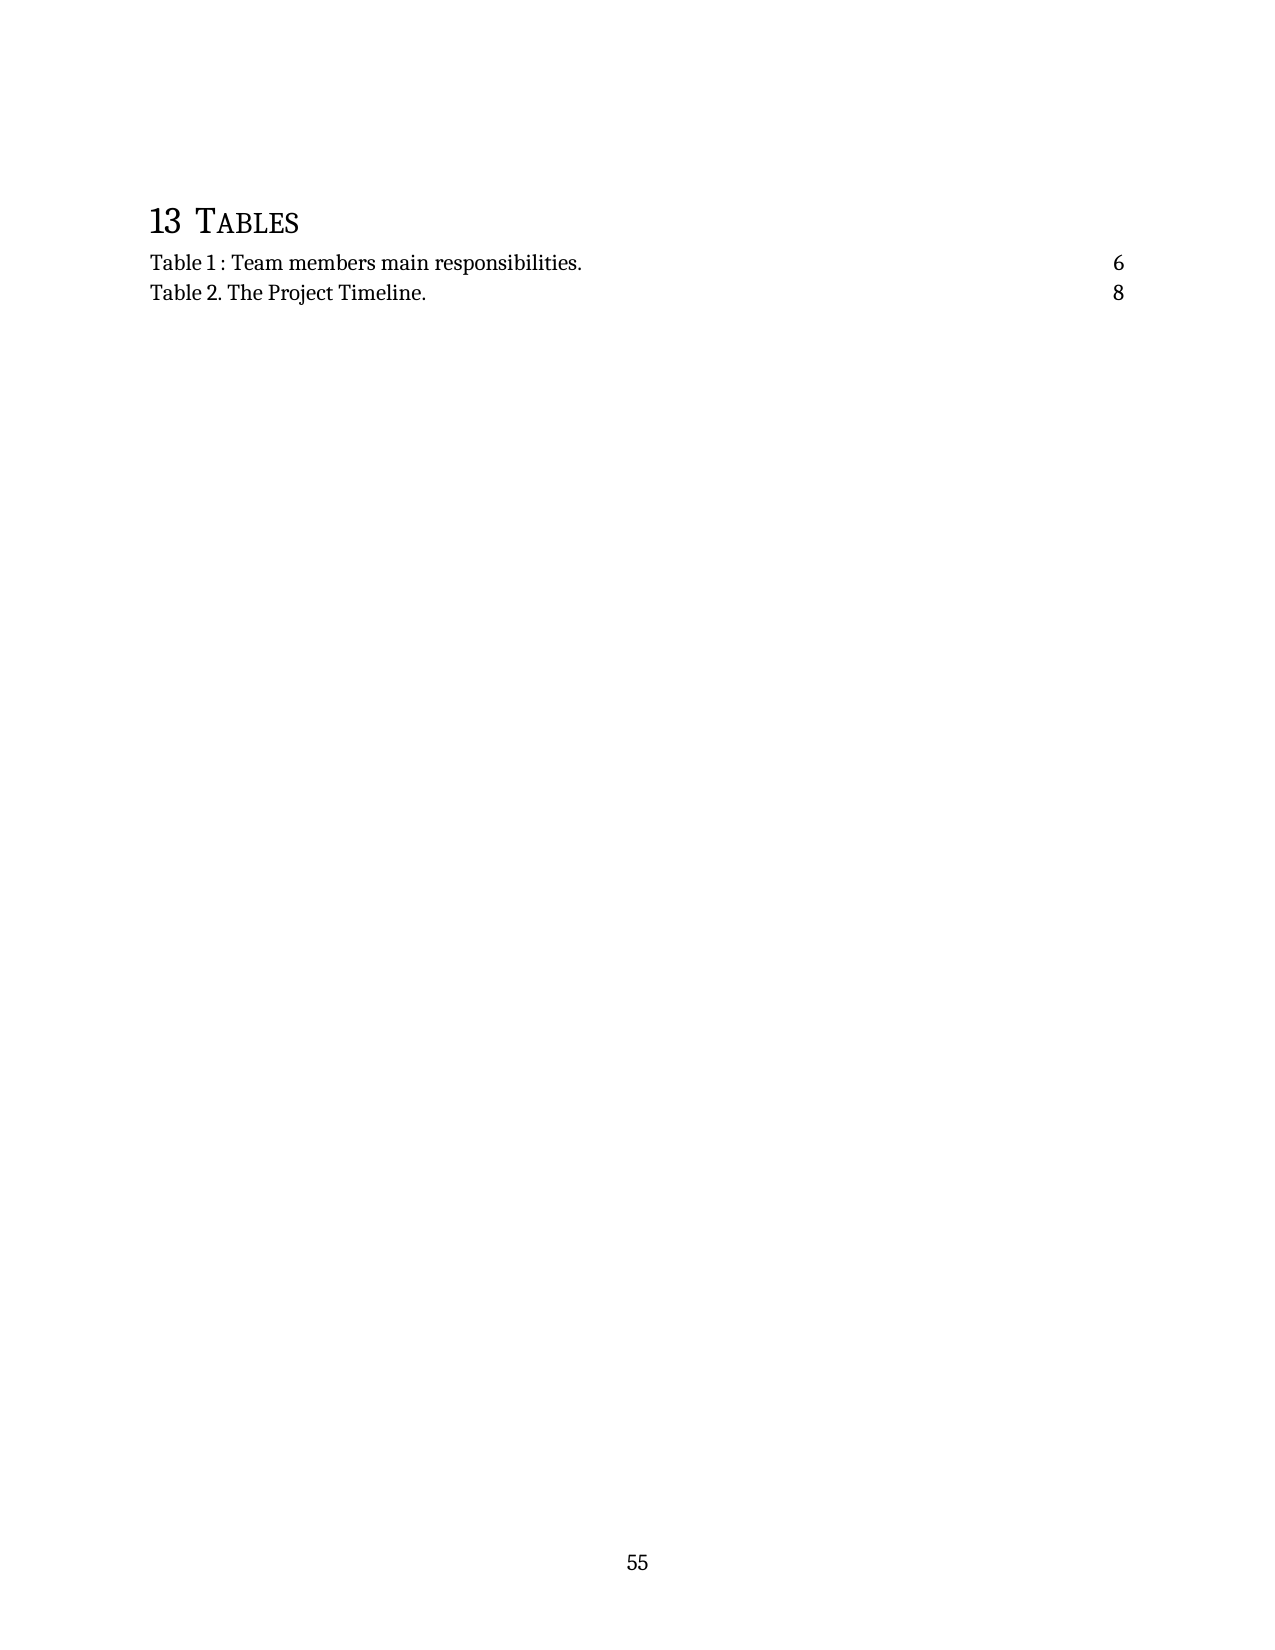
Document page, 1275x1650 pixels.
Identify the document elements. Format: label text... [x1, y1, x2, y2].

subtitle Tables [150, 200, 1125, 243]
text Table 2. The Project Timeline. 8 [150, 280, 1125, 306]
text Table 1 : Team members main responsibilities. 6 [150, 249, 1125, 276]
